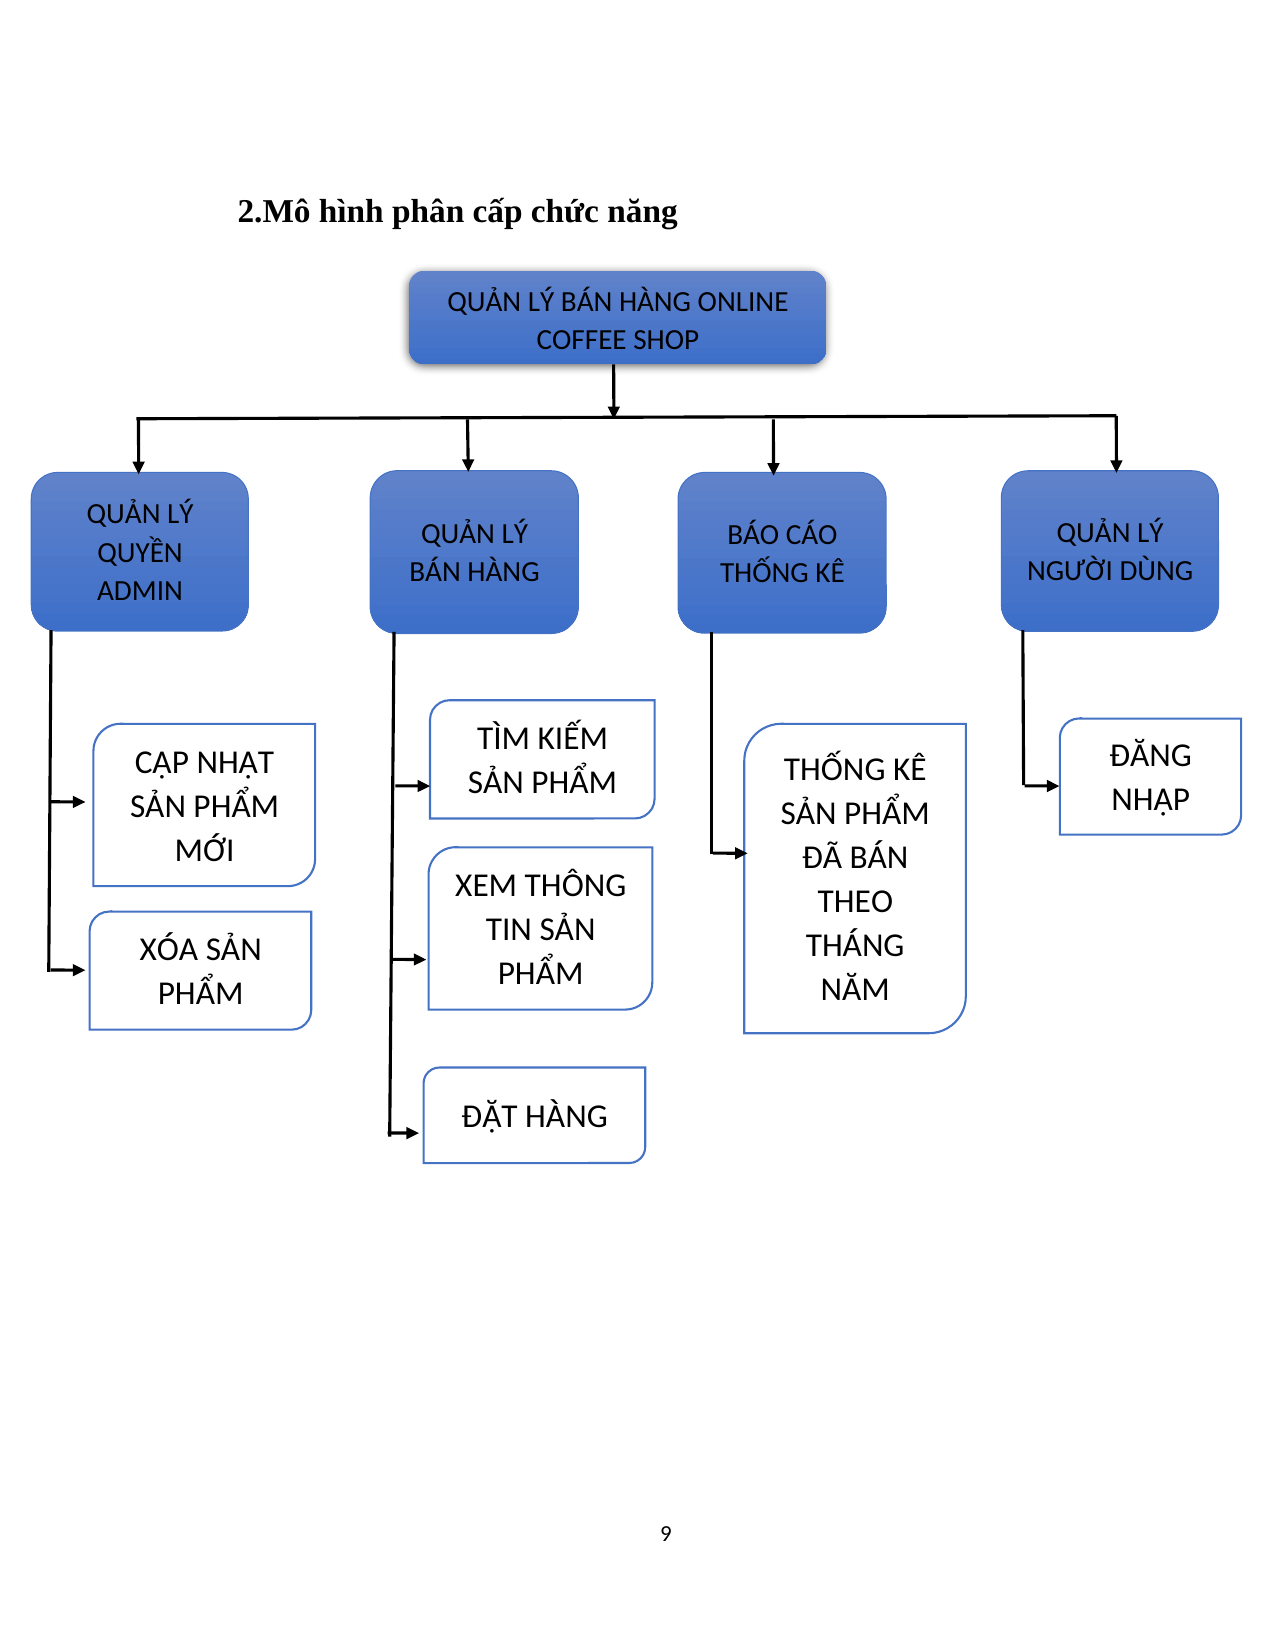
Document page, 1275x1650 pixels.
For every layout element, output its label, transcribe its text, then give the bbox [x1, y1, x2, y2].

subtitle 2.Mô hình phân cấp chức năng [178, 191, 1153, 229]
